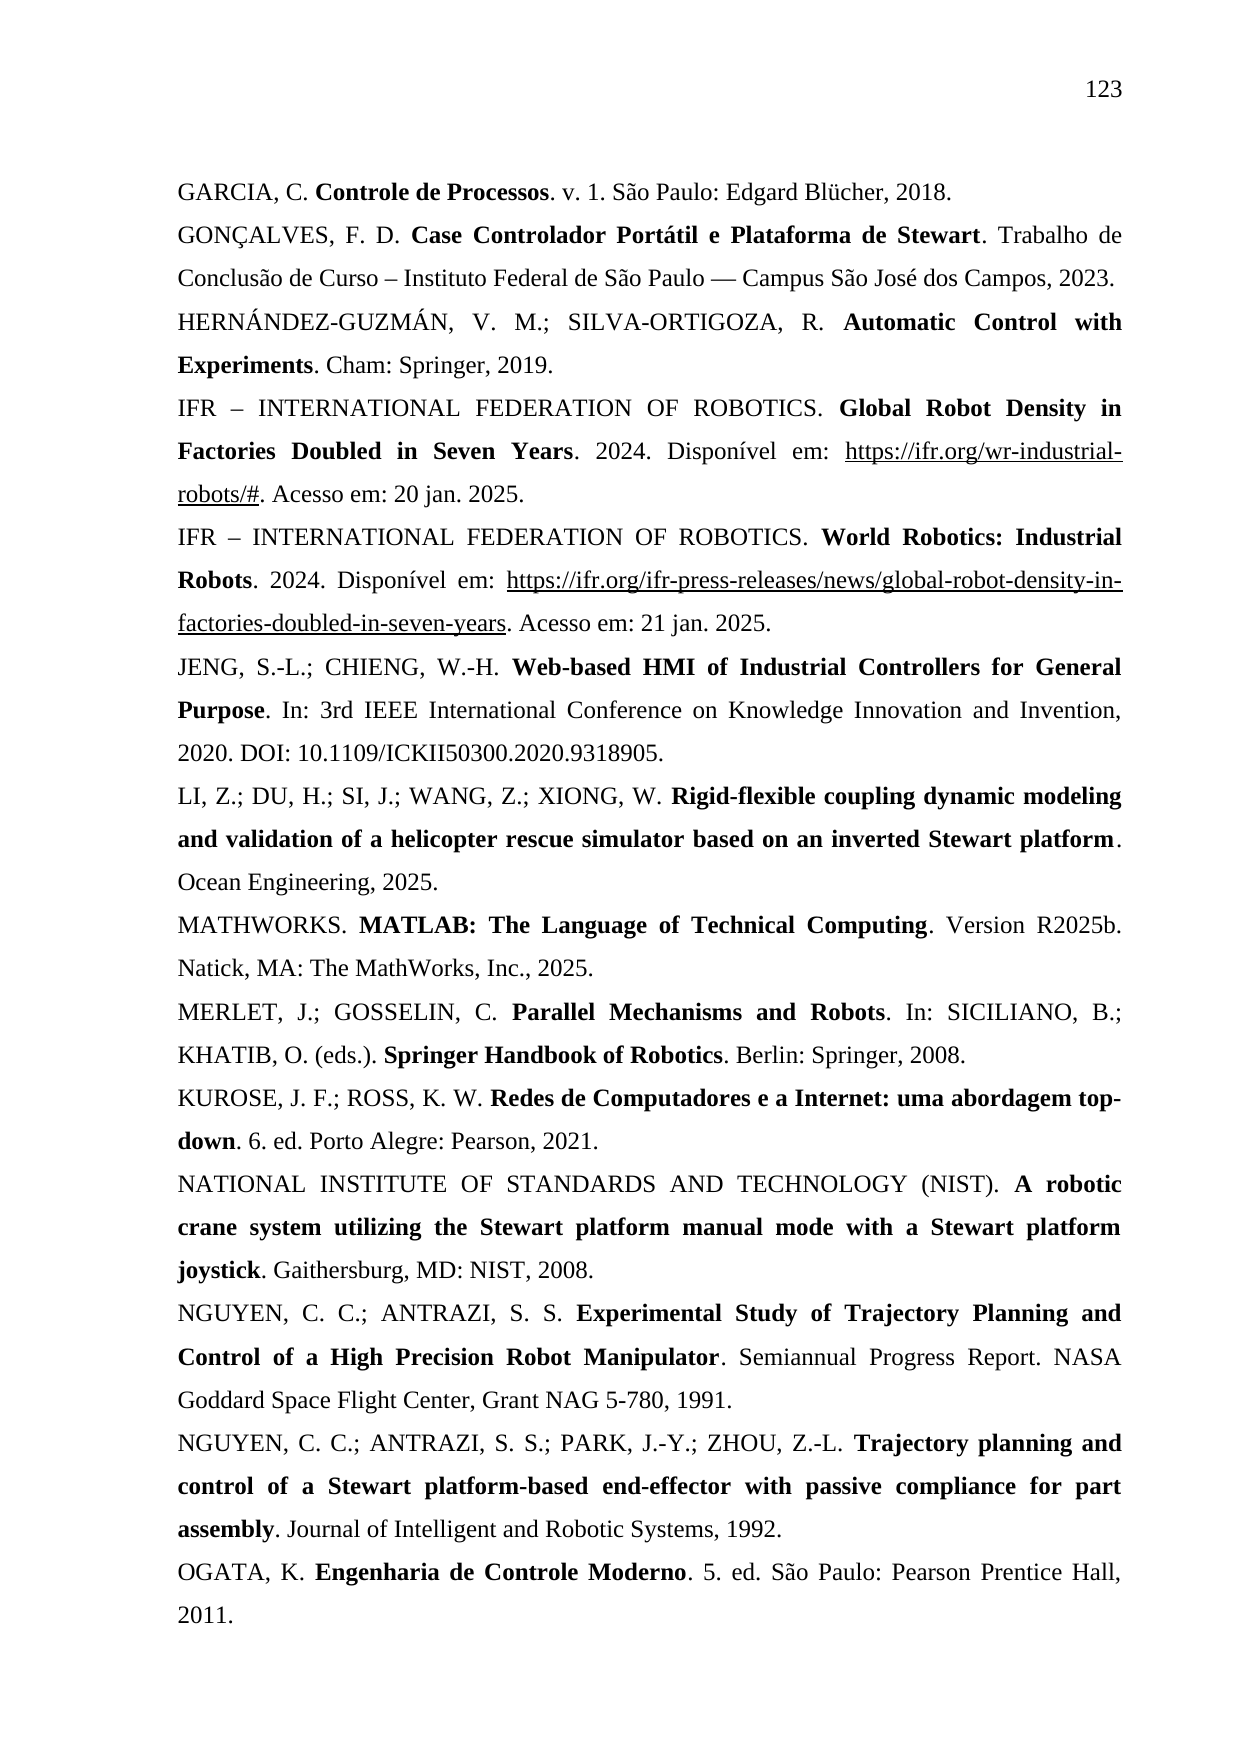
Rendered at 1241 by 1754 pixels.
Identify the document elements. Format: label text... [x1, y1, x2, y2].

text JENG, S.-L.; CHIENG, W.-H. Web-based HMI of Industrial Controllers for General Purpose. In: 3rd IEEE International Conference on Knowledge Innovation and Invention, 2020. DOI: 10.1109/ICKII50300.2020.9318905. [177, 652, 1122, 767]
text IFR – INTERNATIONAL FEDERATION OF ROBOTICS. World Robotics: Industrial Robots. 2024. Disponível em: https://ifr.org/ifr-press-releases/news/global-robot-density-in-factories-doubled-in-seven-years. Acesso em: 21 jan. 2025. [177, 522, 1122, 637]
text NGUYEN, C. C.; ANTRAZI, S. S.; PARK, J.-Y.; ZHOU, Z.-L. Trajectory planning and control of a Stewart platform-based end-effector with passive compliance for part assembly. Journal of Intelligent and Robotic Systems, 1992. [177, 1428, 1122, 1543]
text MERLET, J.; GOSSELIN, C. Parallel Mechanisms and Robots. In: SICILIANO, B.; KHATIB, O. (eds.). Springer Handbook of Robotics. Berlin: Springer, 2008. [177, 997, 1122, 1068]
text OGATA, K. Engenharia de Controle Moderno. 5. ed. São Paulo: Pearson Prentice Hall, 2011. [177, 1557, 1122, 1629]
text NGUYEN, C. C.; ANTRAZI, S. S. Experimental Study of Trajectory Planning and Control of a High Precision Robot Manipulator. Semiannual Progress Report. NASA Goddard Space Flight Center, Grant NAG 5-780, 1991. [177, 1298, 1122, 1413]
text GARCIA, C. Controle de Processos. v. 1. São Paulo: Edgard Blücher, 2018. [177, 177, 1122, 206]
text KUROSE, J. F.; ROSS, K. W. Redes de Computadores e a Internet: uma abordagem top-down. 6. ed. Porto Alegre: Pearson, 2021. [177, 1083, 1122, 1155]
text LI, Z.; DU, H.; SI, J.; WANG, Z.; XIONG, W. Rigid-flexible coupling dynamic modeling and validation of a helicopter rescue simulator based on an inverted Stewart platform. Ocean Engineering, 2025. [177, 781, 1122, 896]
text NATIONAL INSTITUTE OF STANDARDS AND TECHNOLOGY (NIST). A robotic crane system utilizing the Stewart platform manual mode with a Stewart platform joystick. Gaithersburg, MD: NIST, 2008. [177, 1169, 1122, 1284]
text IFR – INTERNATIONAL FEDERATION OF ROBOTICS. Global Robot Density in Factories Doubled in Seven Years. 2024. Disponível em: https://ifr.org/wr-industrial-robots/#. Acesso em: 20 jan. 2025. [177, 393, 1122, 508]
text GONÇALVES, F. D. Case Controlador Portátil e Plataforma de Stewart. Trabalho de Conclusão de Curso – Instituto Federal de São Paulo — Campus São José dos Campos, 2023. [177, 220, 1122, 292]
text MATHWORKS. MATLAB: The Language of Technical Computing. Version R2025b. Natick, MA: The MathWorks, Inc., 2025. [177, 910, 1122, 982]
text HERNÁNDEZ-GUZMÁN, V. M.; SILVA-ORTIGOZA, R. Automatic Control with Experiments. Cham: Springer, 2019. [177, 307, 1122, 378]
